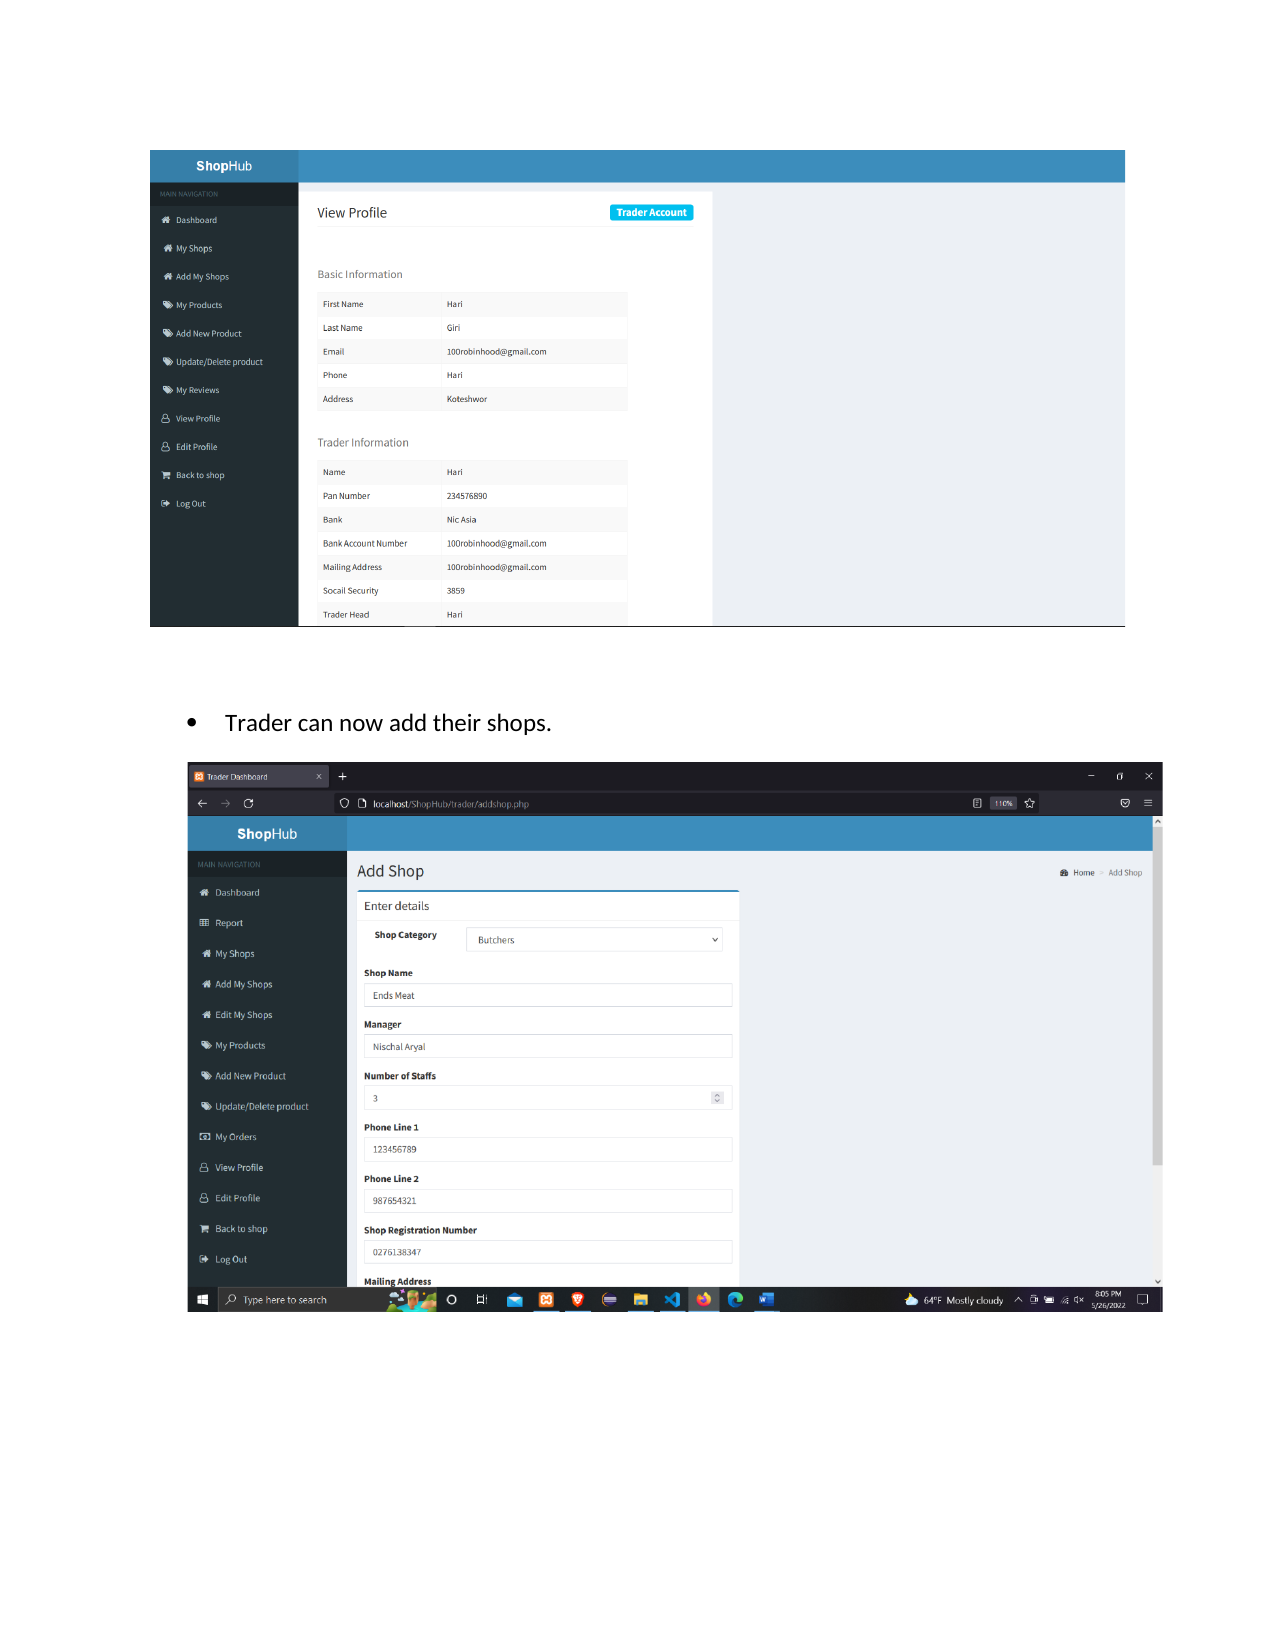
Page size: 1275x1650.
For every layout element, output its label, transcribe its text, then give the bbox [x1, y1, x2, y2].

picture [150, 150, 1125, 627]
picture [187, 762, 1163, 1312]
list Trader can now add their shops. [187, 707, 1125, 737]
